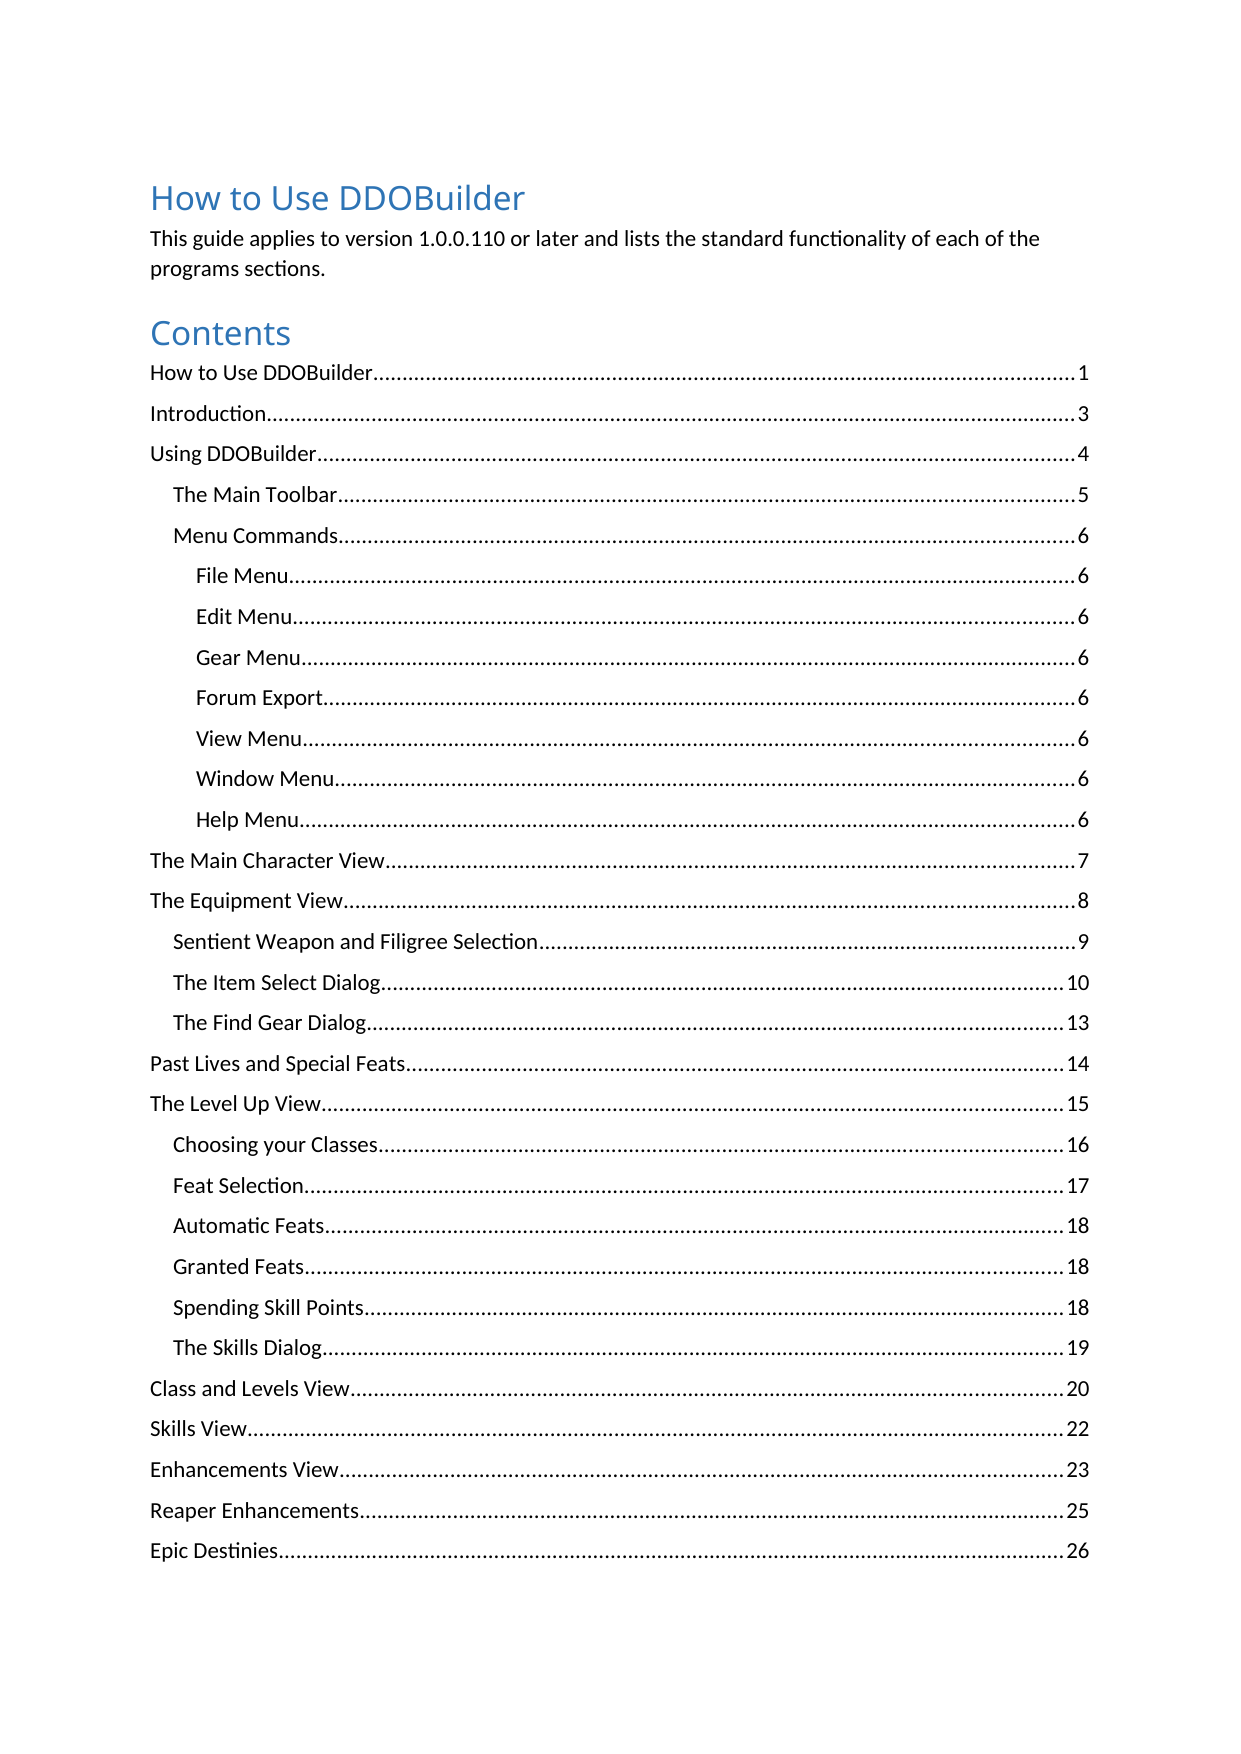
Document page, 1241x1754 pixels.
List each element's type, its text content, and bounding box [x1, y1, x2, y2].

text This guide applies to version 1.0.0.110 or later and lists the standard functionality of each of the programs sections. [150, 224, 1090, 282]
subtitle How to Use DDOBuilder [150, 175, 1090, 220]
